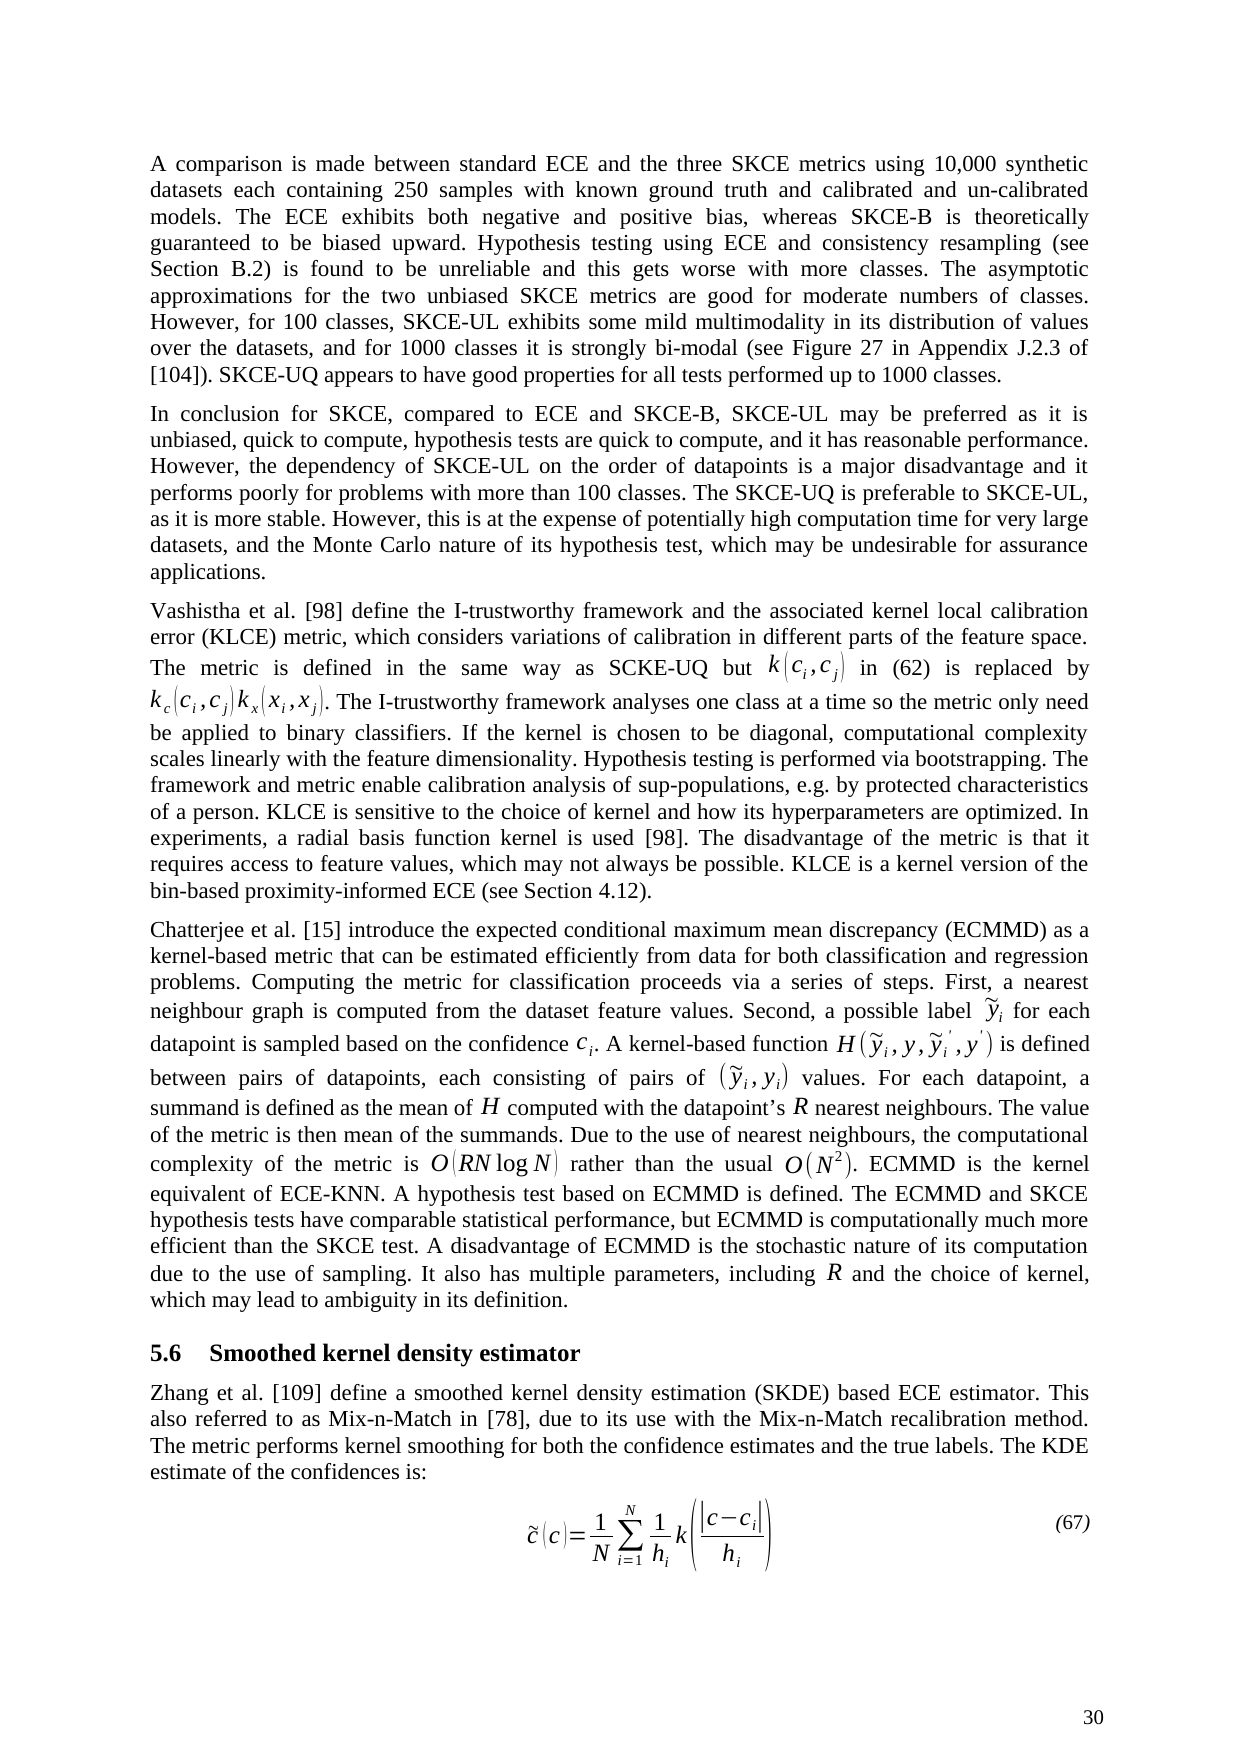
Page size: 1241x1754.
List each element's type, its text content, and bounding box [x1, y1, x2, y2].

table_header (67) [985, 1497, 1101, 1586]
text Zhang et al. [109] define a smoothed kernel density estimation (SKDE) based ECE estimator. This also referred to as Mix-n-Match in [78], due to its use with the Mix-n-Match recalibration method. The metric performs kernel smoothing for both the confidence estimates and the true labels. The KDE estimate of the confidences is: [150, 1379, 1090, 1484]
text Chatterjee et al. [15] introduce the expected conditional maximum mean discrepancy (ECMMD) as a kernel-based metric that can be estimated efficiently from data for both classification and regression problems. Computing the metric for classification proceeds via a series of steps. First, a nearest neighbour graph is computed from the dataset feature values. Second, a possible label for each datapoint is sampled based on the confidence . A kernel-based function is defined between pairs of datapoints, each consisting of pairs of values. For each datapoint, a summand is defined as the mean of computed with the datapoint’s nearest neighbours. The value of the metric is then mean of the summands. Due to the use of nearest neighbours, the computational complexity of the metric is rather than the usual . ECMMD is the kernel equivalent of ECE-KNN. A hypothesis test based on ECMMD is defined. The ECMMD and SKCE hypothesis tests have comparable statistical performance, but ECMMD is computationally much more efficient than the SKCE test. A disadvantage of ECMMD is the stochastic nature of its computation due to the use of sampling. It also has multiple parameters, including and the choice of kernel, which may lead to ambiguity in its definition. [150, 916, 1090, 1313]
text In conclusion for SKCE, compared to ECE and SKCE-B, SKCE-UL may be preferred as it is unbiased, quick to compute, hypothesis tests are quick to compute, and it has reasonable performance. However, the dependency of SKCE-UL on the order of datapoints is a major disadvantage and it performs poorly for problems with more than 100 classes. The SKCE-UQ is preferable to SKCE-UL, as it is more stable. However, this is at the expense of potentially high computation time for very large datasets, and the Monte Carlo nature of its hypothesis test, which may be undesirable for assurance applications. [150, 400, 1090, 584]
subtitle Smoothed kernel density estimator [150, 1338, 1090, 1367]
table_header [257, 1497, 985, 1586]
text A comparison is made between standard ECE and the three SKCE metrics using 10,000 synthetic datasets each containing 250 samples with known ground truth and calibrated and un-calibrated models. The ECE exhibits both negative and positive bias, whereas SKCE-B is theoretically guaranteed to be biased upward. Hypothesis testing using ECE and consistency resampling (see Section B.2) is found to be unreliable and this gets worse with more classes. The asymptotic approximations for the two unbiased SKCE metrics are good for moderate numbers of classes. However, for 100 classes, SKCE-UL exhibits some mild multimodality in its distribution of values over the datasets, and for 1000 classes it is strongly bi-modal (see Figure 27 in Appendix J.2.3 of [104]). SKCE-UQ appears to have good properties for all tests performed up to 1000 classes. [150, 150, 1090, 387]
text Vashistha et al. [98] define the I-trustworthy framework and the associated kernel local calibration error (KLCE) metric, which considers variations of calibration in different parts of the feature space. The metric is defined in the same way as SCKE-UQ but in (62) is replaced by . The I-trustworthy framework analyses one class at a time so the metric only need be applied to binary classifiers. If the kernel is chosen to be diagonal, computational complexity scales linearly with the feature dimensionality. Hypothesis testing is performed via bootstrapping. The framework and metric enable calibration analysis of sup-populations, e.g. by protected characteristics of a person. KLCE is sensitive to the choice of kernel and how its hyperparameters are optimized. In experiments, a radial basis function kernel is used [98]. The disadvantage of the metric is that it requires access to feature values, which may not always be possible. KLCE is a kernel version of the bin-based proximity-informed ECE (see Section 4.12). [150, 597, 1090, 903]
